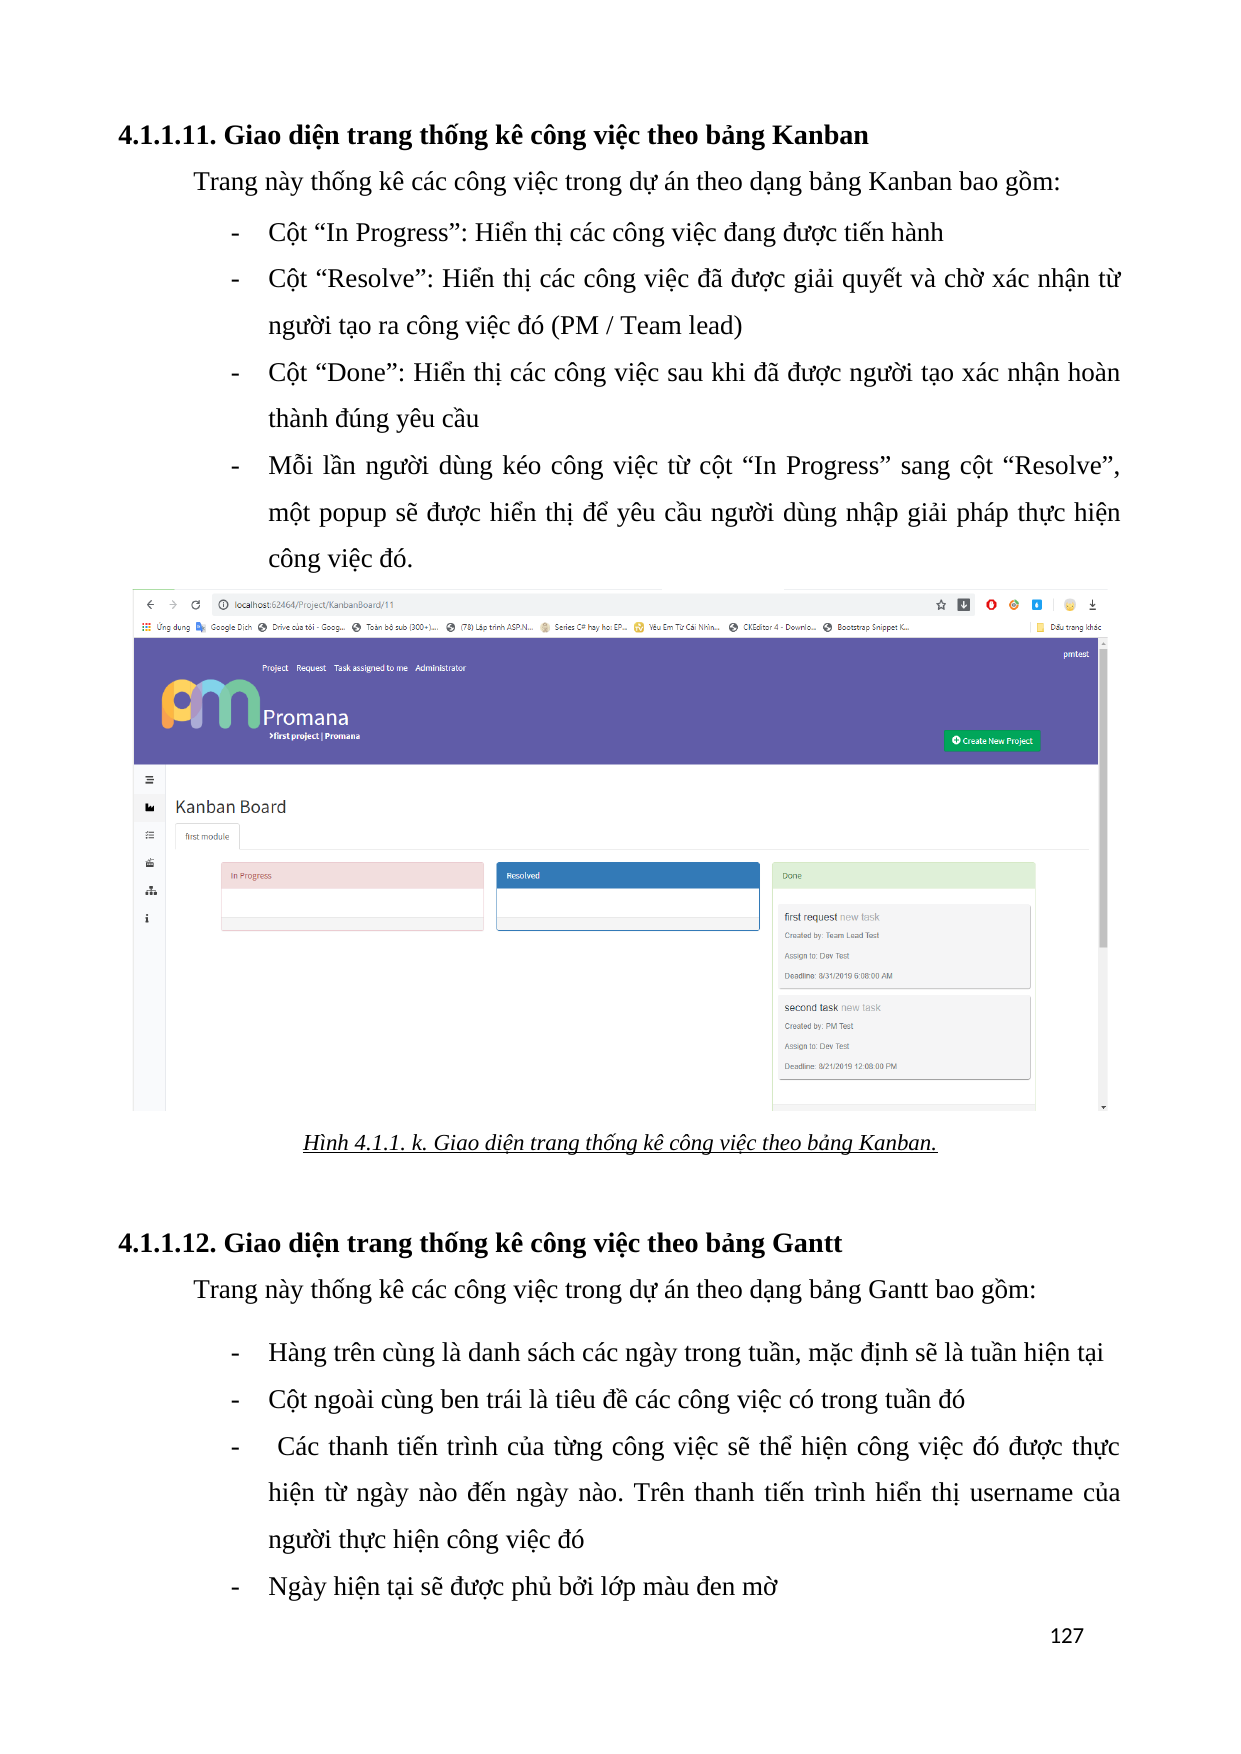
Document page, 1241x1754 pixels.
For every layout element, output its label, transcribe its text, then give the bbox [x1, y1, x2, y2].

list Cột “Done”: Hiển thị các công việc sau khi đã được người tạo xác nhận hoàn thành đúng yêu cầu [231, 356, 1122, 433]
list Cột “In Progress”: Hiển thị các công việc đang được tiến hành [231, 216, 1122, 247]
subtitle 4.1.1.11. Giao diện trang thống kê công việc theo bảng Kanban [118, 118, 1122, 151]
list Cột “Resolve”: Hiển thị các công việc đã được giải quyết và chờ xác nhận từ người tạo ra công việc đó (PM / Team lead) [231, 262, 1122, 340]
list Cột ngoài cùng ben trái là tiêu đề các công việc có trong tuần đó [231, 1383, 1122, 1414]
text Trang này thống kê các công việc trong dự án theo dạng bảng Gantt bao gồm: [118, 1273, 1122, 1304]
text Hình 4.1.1. k. Giao diện trang thống kê công việc theo bảng Kanban. [118, 1129, 1122, 1156]
text Trang này thống kê các công việc trong dự án theo dạng bảng Kanban bao gồm: [118, 166, 1122, 197]
list Hàng trên cùng là danh sách các ngày trong tuần, mặc định sẽ là tuần hiện tại [231, 1336, 1122, 1368]
subtitle 4.1.1.12. Giao diện trang thống kê công việc theo bảng Gantt [118, 1226, 1122, 1258]
list Mỗi lần người dùng kéo công việc từ cột “In Progress” sang cột “Resolve”, một popup sẽ được hiển thị để yêu cầu người dùng nhập giải pháp thực hiện công việc đó. [231, 449, 1122, 573]
picture [132, 589, 1108, 1111]
list Các thanh tiến trình của từng công việc sẽ thể hiện công việc đó được thực hiện từ ngày nào đến ngày nào. Trên thanh tiến trình hiển thị username của người thực hiện công việc đó [231, 1430, 1122, 1554]
list Ngày hiện tại sẽ được phủ bởi lớp màu đen mờ [231, 1570, 1122, 1601]
